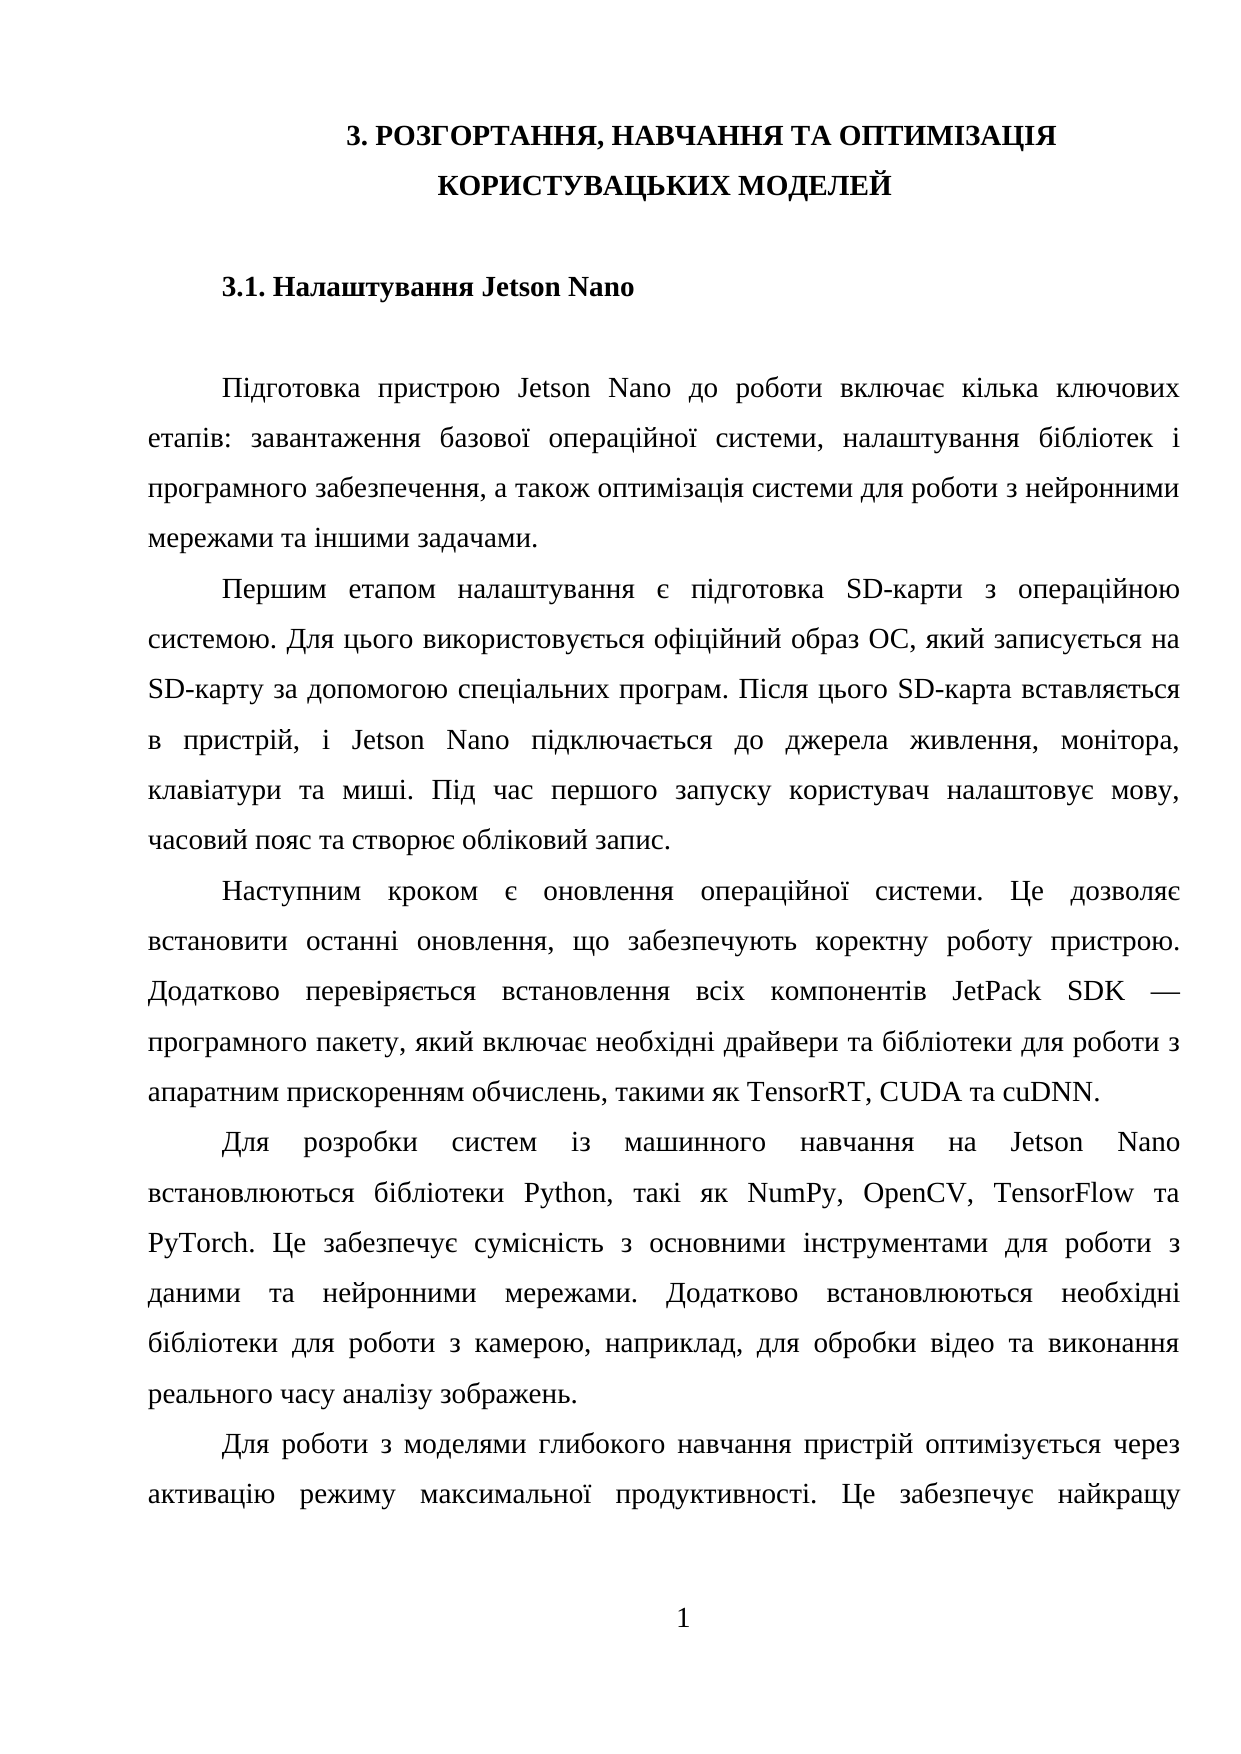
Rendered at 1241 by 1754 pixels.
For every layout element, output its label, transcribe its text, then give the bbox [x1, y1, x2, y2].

text Наступним кроком є оновлення операційної системи. Це дозволяє встановити останні оновлення, що забезпечують коректну роботу пристрою. Додатково перевіряється встановлення всіх компонентів JetPack SDK — програмного пакету, який включає необхідні драйвери та бібліотеки для роботи з апаратним прискоренням обчислень, такими як TensorRT, CUDA та cuDNN. [148, 873, 1181, 1108]
text Підготовка пристрою Jetson Nano до роботи включає кілька ключових етапів: завантаження базової операційної системи, налаштування бібліотек і програмного забезпечення, а також оптимізація системи для роботи з нейронними мережами та іншими задачами. [148, 370, 1181, 554]
text Першим етапом налаштування є підготовка SD-карти з операційною системою. Для цього використовується офіційний образ ОС, який записується на SD-карту за допомогою спеціальних програм. Після цього SD-карта вставляється в пристрій, і Jetson Nano підключається до джерела живлення, монітора, клавіатури та миші. Під час першого запуску користувач налаштовує мову, часовий пояс та створює обліковий запис. [148, 571, 1181, 856]
text 3.1. Налаштування Jetson Nano [148, 269, 1181, 303]
text Для розробки систем із машинного навчання на Jetson Nano встановлюються бібліотеки Python, такі як NumPy, OpenCV, TensorFlow та PyTorch. Це забезпечує сумісність з основними інструментами для роботи з даними та нейронними мережами. Додатково встановлюються необхідні бібліотеки для роботи з камерою, наприклад, для обробки відео та виконання реального часу аналізу зображень. [148, 1124, 1181, 1409]
text 3. РОЗГОРТАННЯ, НАВЧАННЯ ТА ОПТИМІЗАЦІЯ КОРИСТУВАЦЬКИХ МОДЕЛЕЙ [148, 118, 1181, 202]
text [148, 1426, 1181, 1510]
